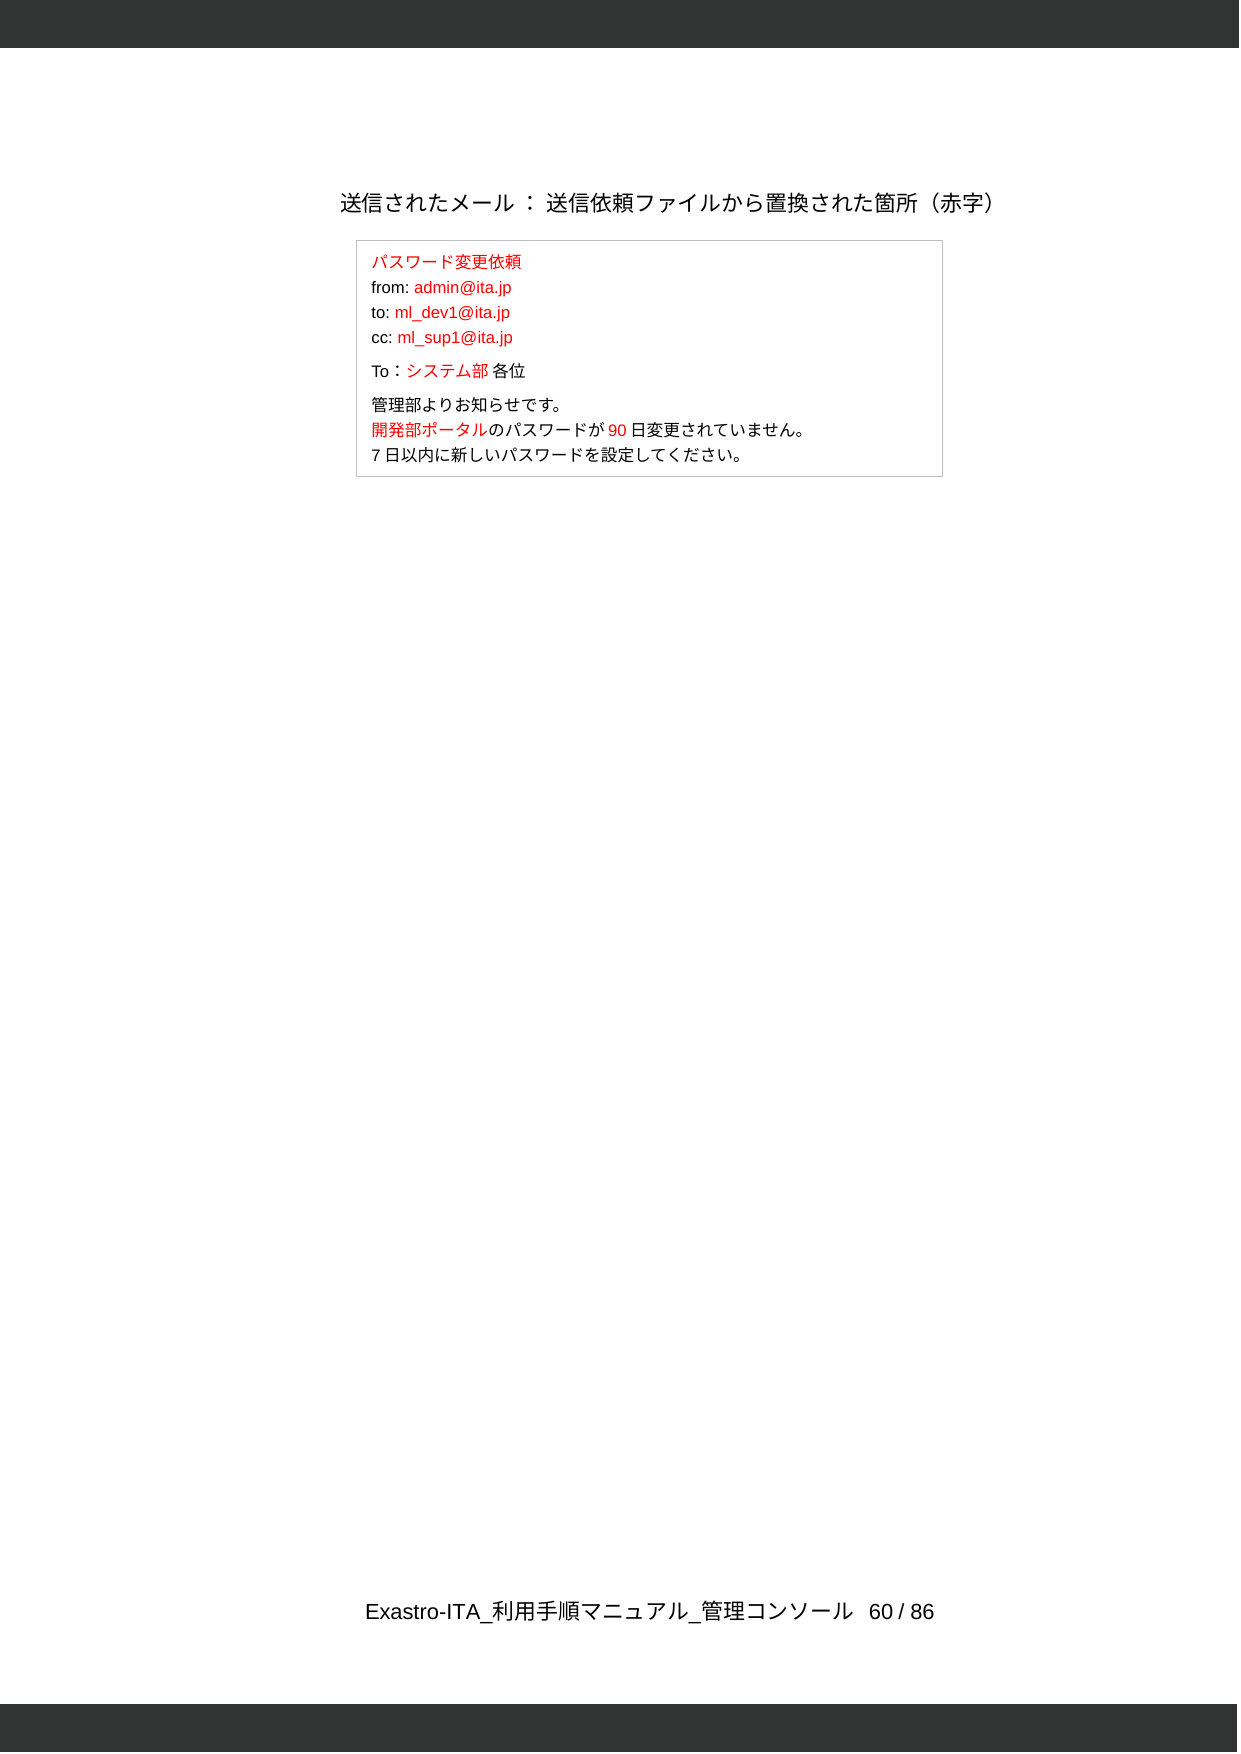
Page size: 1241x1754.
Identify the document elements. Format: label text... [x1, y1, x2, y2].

picture [0, 0, 1239, 48]
picture [0, 1704, 1237, 1752]
text 送信されたメール ： 送信依頼ファイルから置換された箇所（赤字） [148, 172, 1152, 231]
